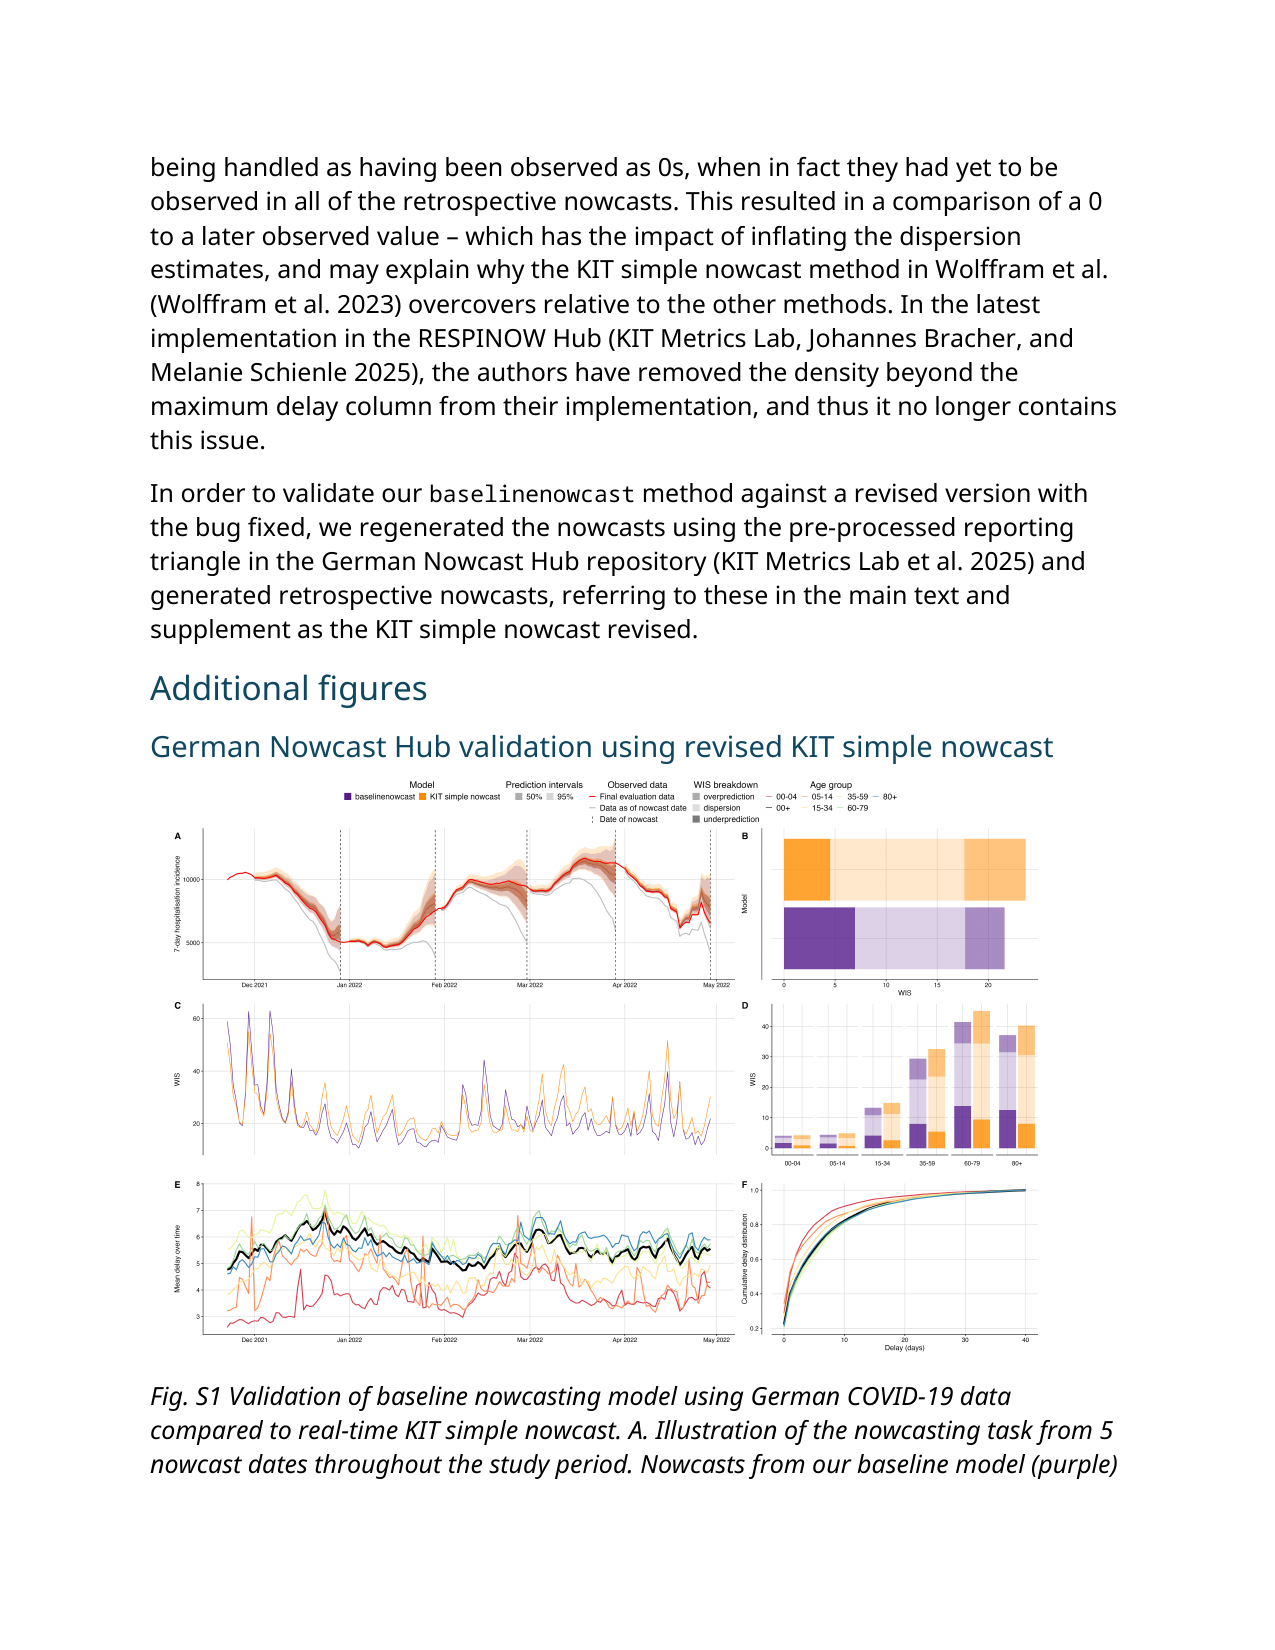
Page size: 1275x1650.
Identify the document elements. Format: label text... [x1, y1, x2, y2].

picture [168, 774, 1044, 1358]
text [150, 150, 1125, 457]
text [150, 1379, 1125, 1481]
text In order to validate our baselinenowcast method against a revised version with the bug fixed, we regenerated the nowcasts using the pre-processed reporting triangle in the German Nowcast Hub repository (KIT Metrics Lab et al. 2025) and generated retrospective nowcasts, referring to these in the main text and supplement as the KIT simple nowcast revised. [150, 475, 1125, 646]
subtitle German Nowcast Hub validation using revised KIT simple nowcast [150, 726, 1125, 766]
subtitle Additional figures [150, 664, 1125, 710]
